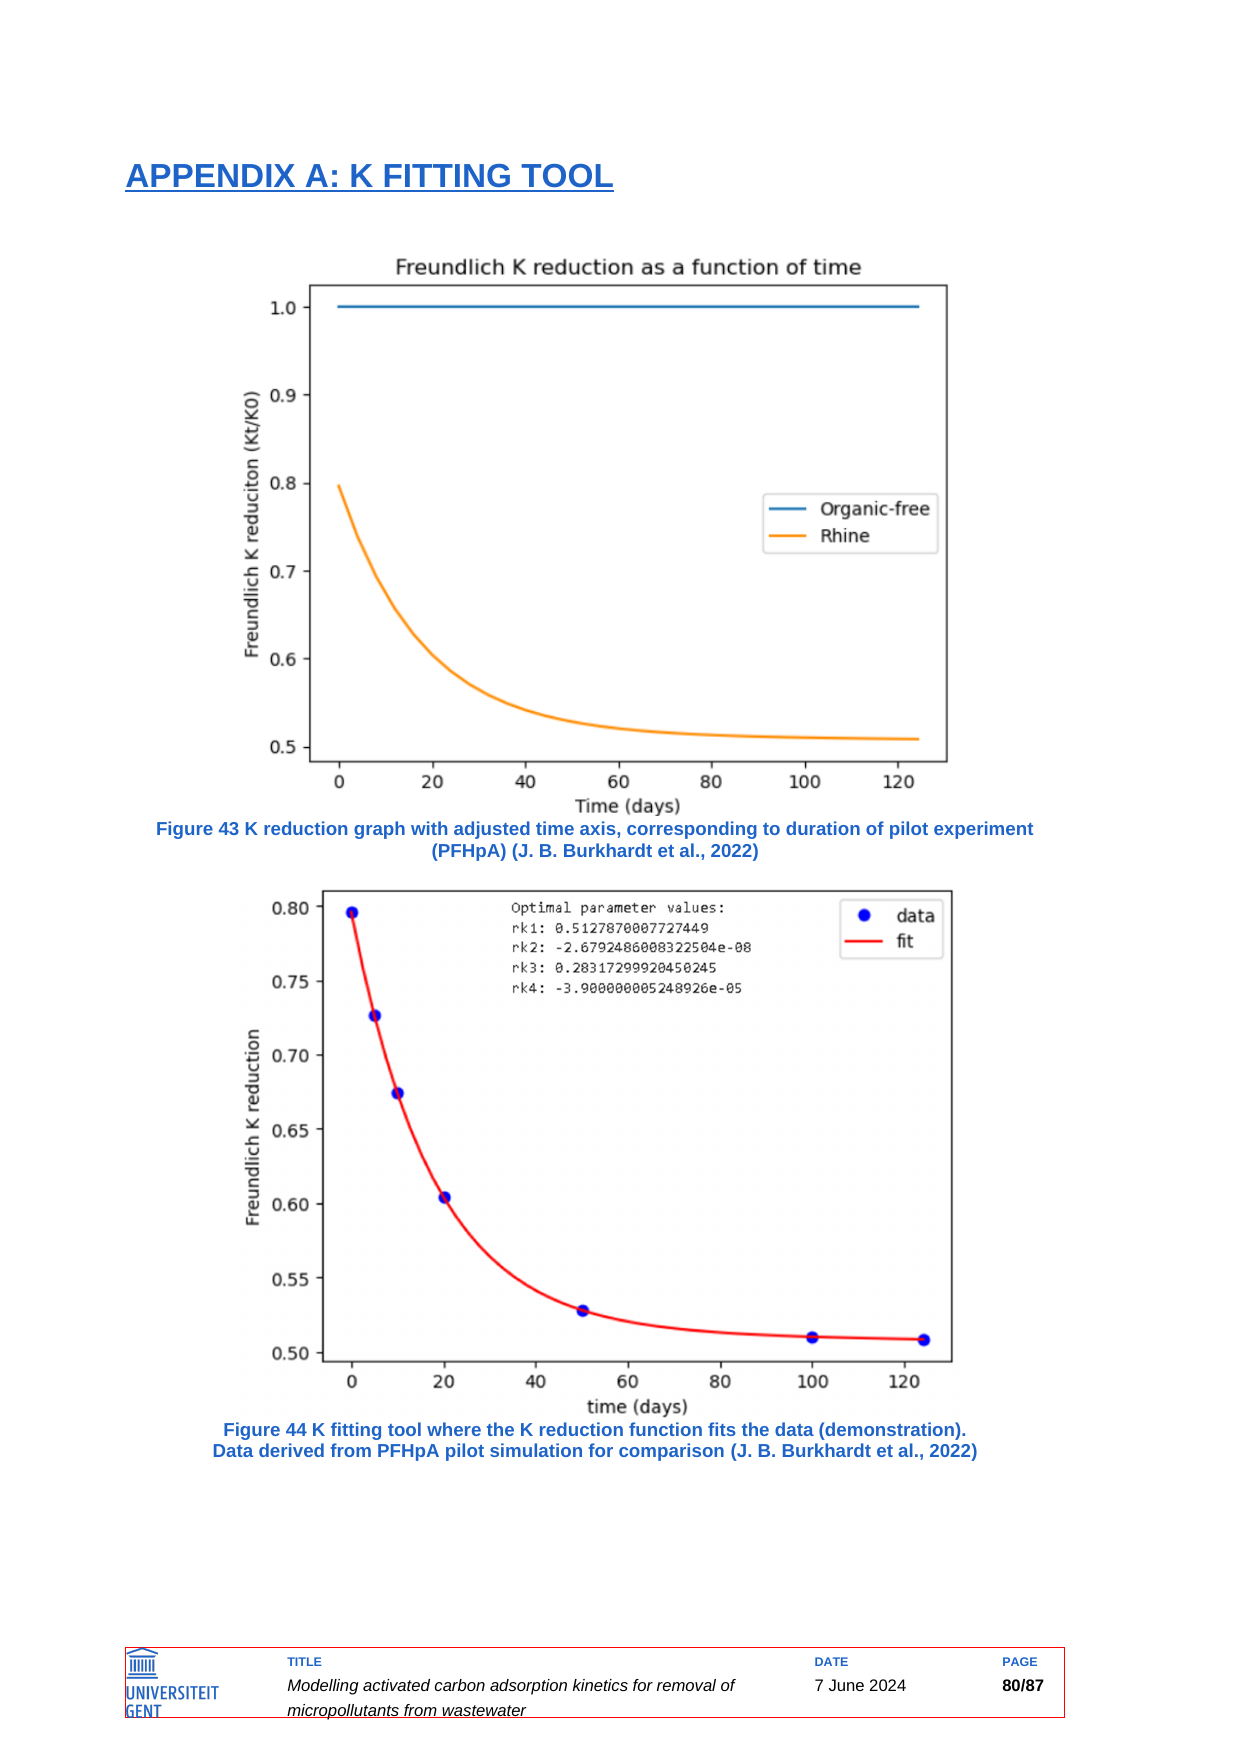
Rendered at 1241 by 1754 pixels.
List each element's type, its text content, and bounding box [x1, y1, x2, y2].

text APPENDIX A: K FITTING TOOL [125, 153, 1065, 195]
text Figure 44 K fitting tool where the K reduction function fits the data (demonstration). Data derived from PFHpA pilot simulation for comparison (J. B. Burkhardt et al., 2022) [125, 1419, 1065, 1462]
picture [233, 240, 957, 818]
picture [231, 881, 959, 1419]
text Figure 43 K reduction graph with adjusted time axis, corresponding to duration of pilot experiment (PFHpA) (J. B. Burkhardt et al., 2022) [125, 818, 1065, 861]
picture [95, 1623, 252, 1749]
